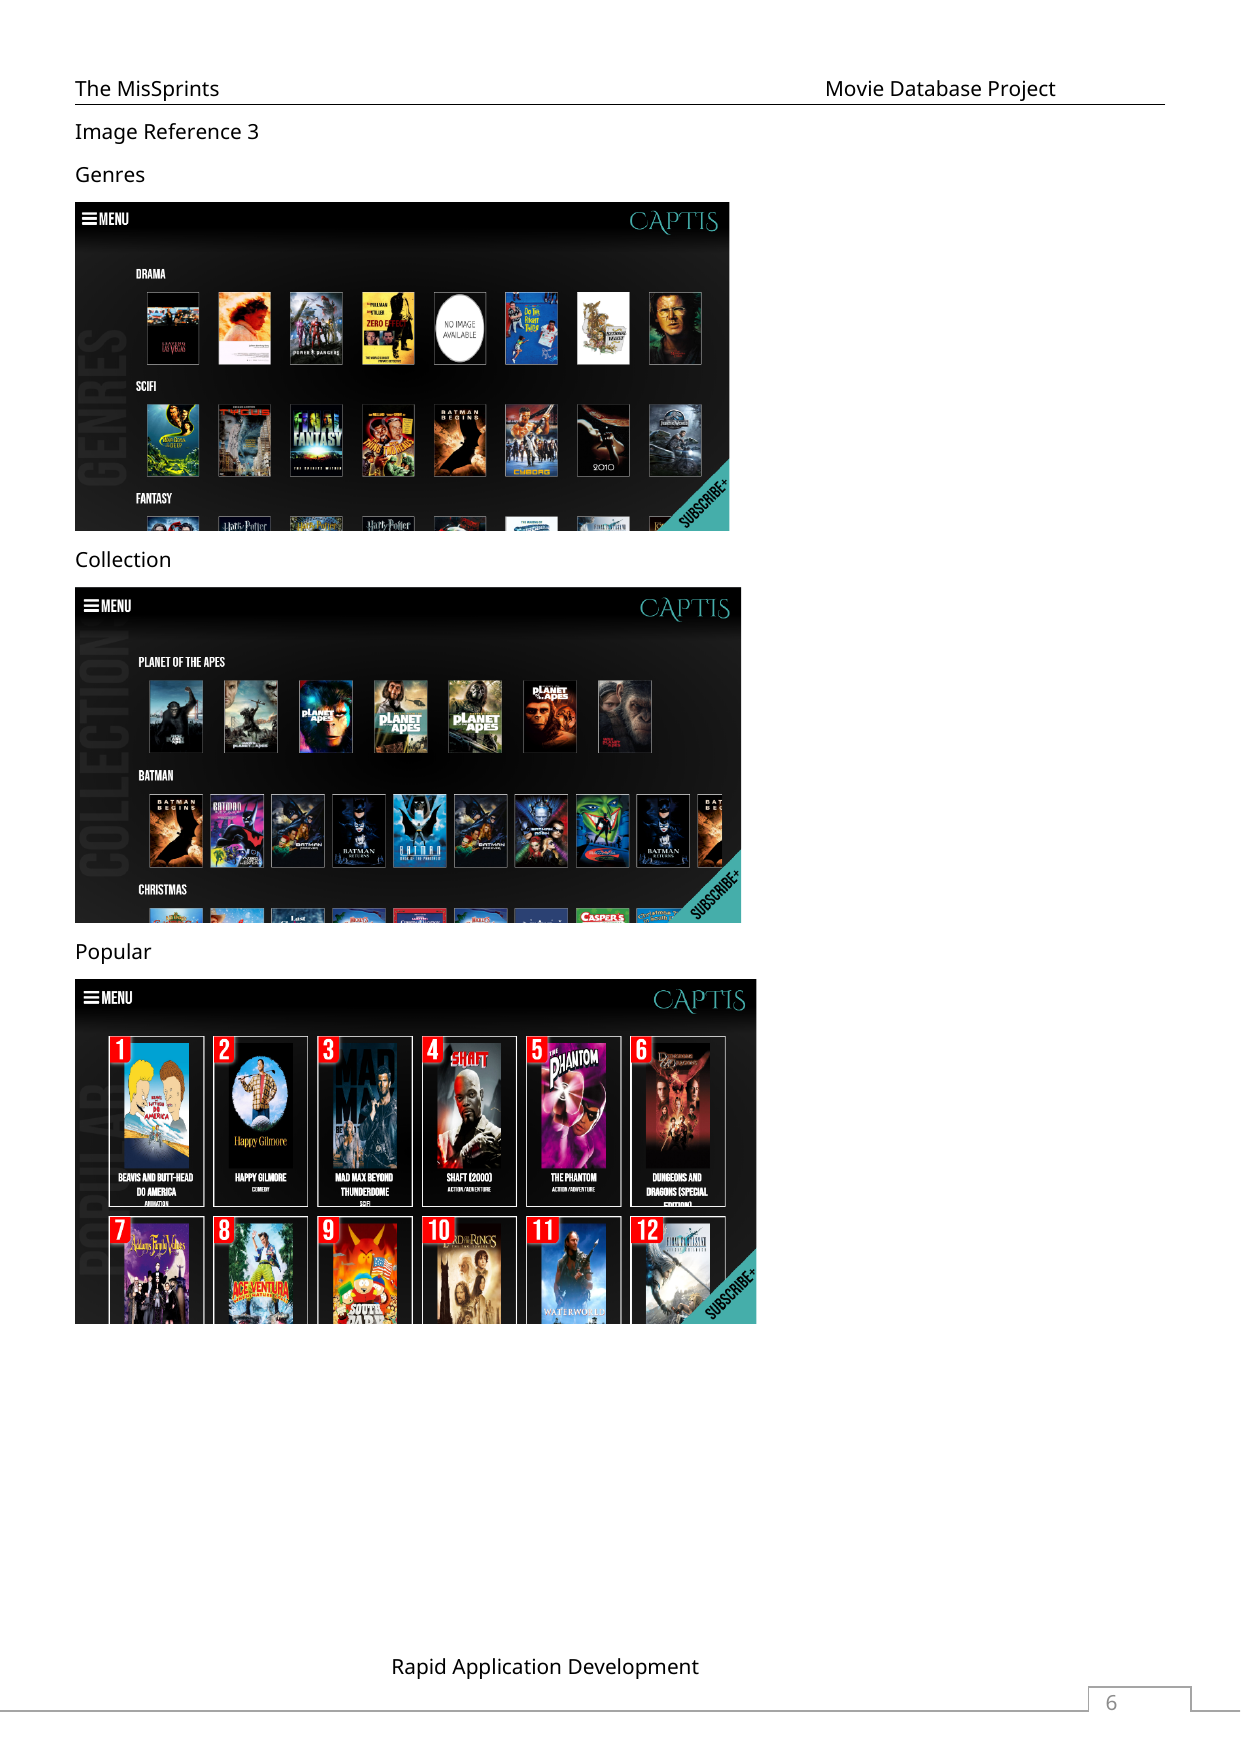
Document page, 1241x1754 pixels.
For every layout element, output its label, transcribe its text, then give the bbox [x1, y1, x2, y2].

picture [75, 979, 757, 1324]
text Collection [75, 545, 1165, 573]
picture [75, 202, 730, 531]
picture [75, 587, 742, 923]
text Image Reference 3 [75, 117, 1165, 146]
text Genres [75, 160, 1165, 188]
text Popular [75, 937, 1165, 965]
